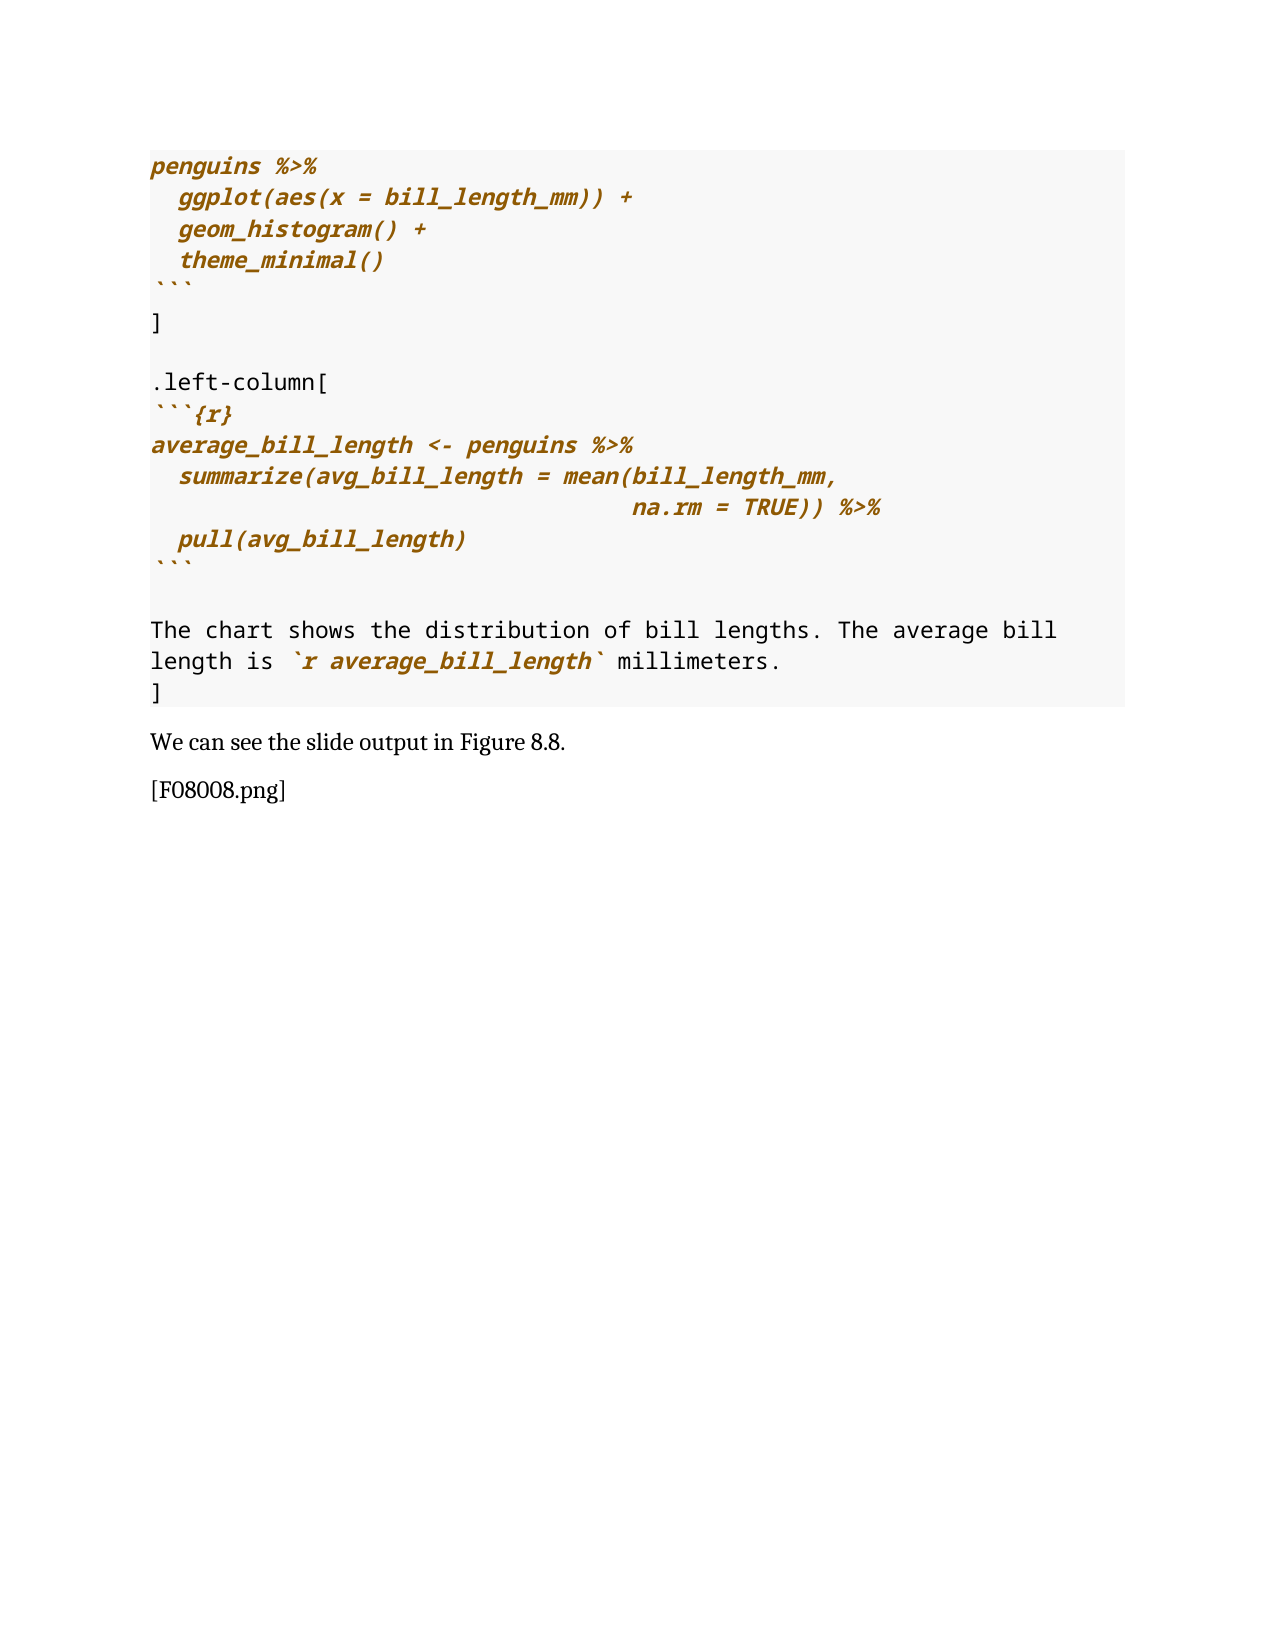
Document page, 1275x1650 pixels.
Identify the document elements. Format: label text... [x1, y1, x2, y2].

text [F08008.png] [150, 776, 1125, 804]
text We can see the slide output in Figure 8.8. [150, 728, 1125, 757]
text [150, 150, 1125, 707]
